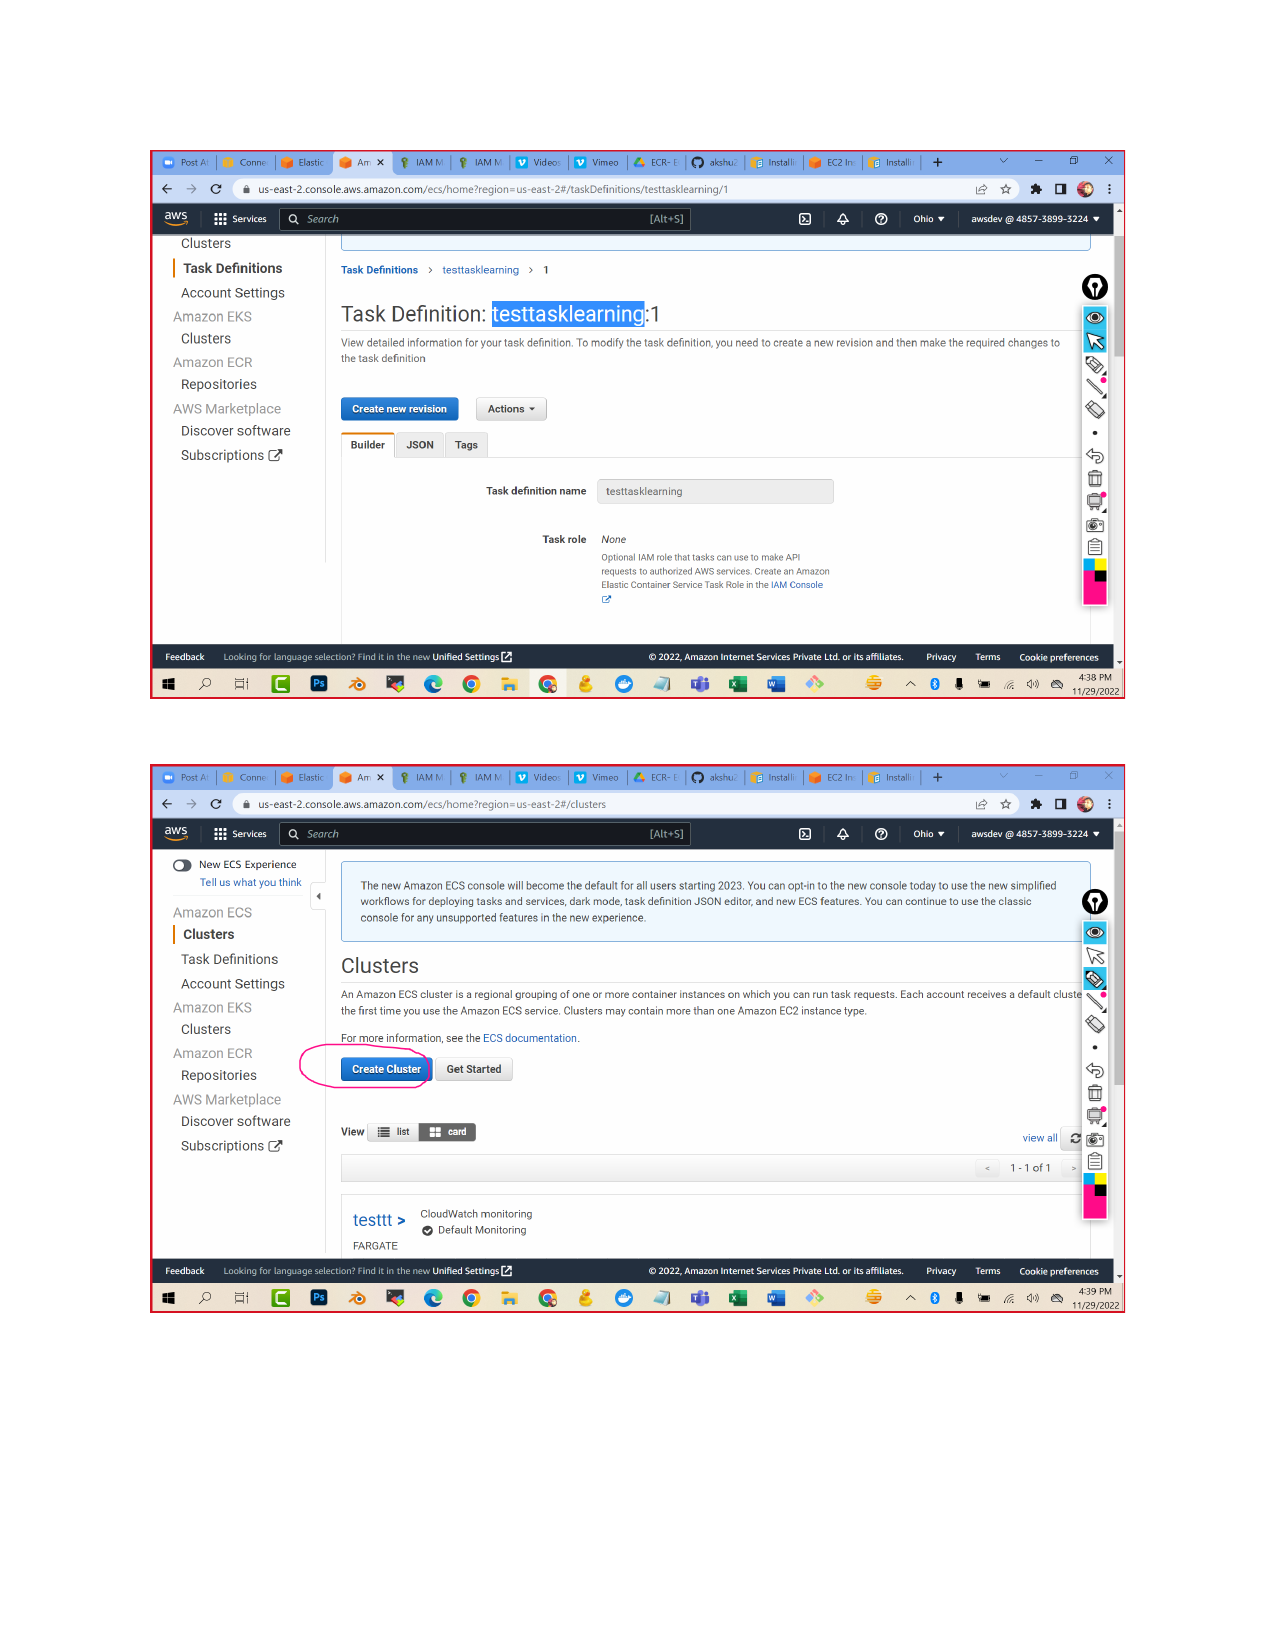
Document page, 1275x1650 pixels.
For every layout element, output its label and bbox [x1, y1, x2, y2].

picture [150, 764, 1125, 1313]
picture [150, 150, 1125, 699]
